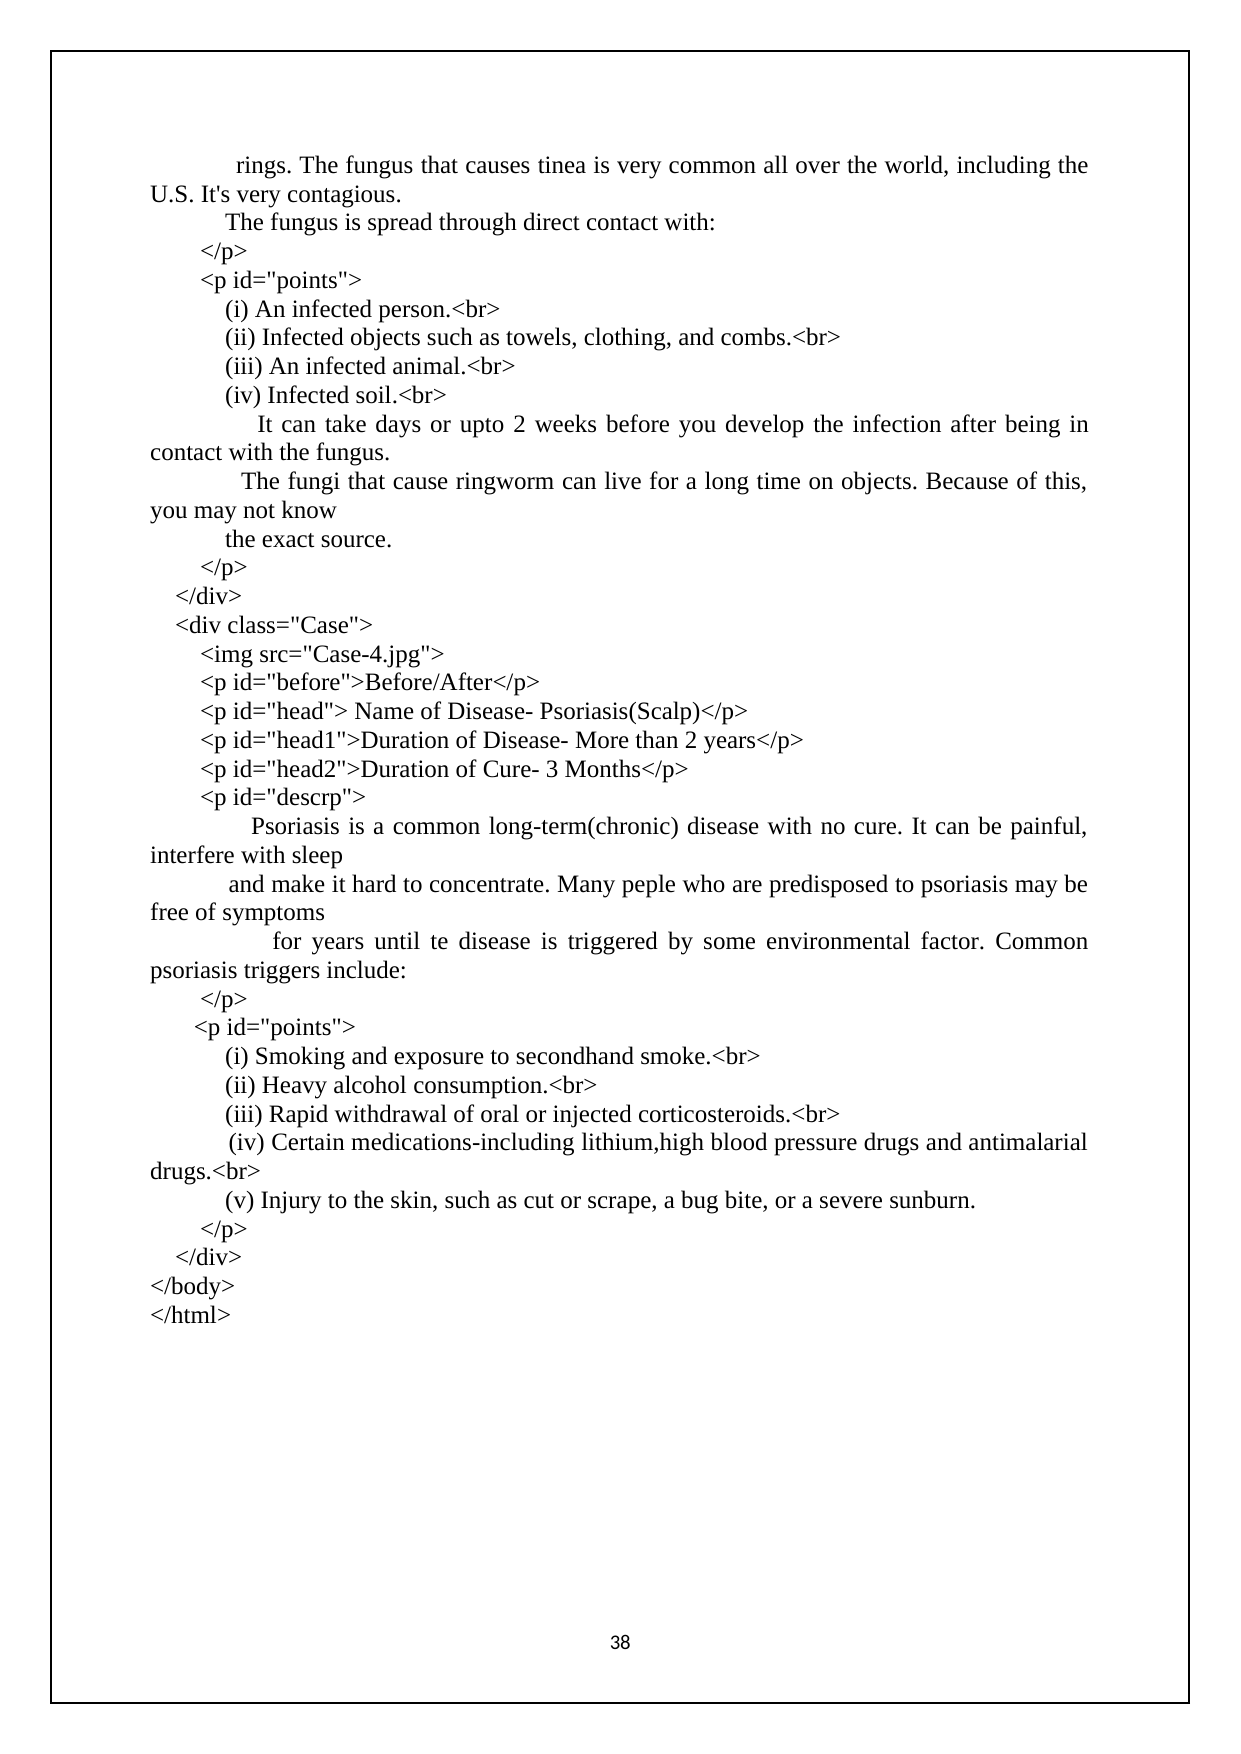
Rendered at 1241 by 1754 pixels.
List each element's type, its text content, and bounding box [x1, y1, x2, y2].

text The fungi that cause ringworm can live for a long time on objects. Because of this, you may not know [150, 466, 1090, 524]
text (v) Injury to the skin, such as cut or scrape, a bug bite, or a severe sunburn. [150, 1185, 1090, 1214]
text <p id="head2">Duration of Cure- 3 Months</p> [150, 754, 1090, 782]
text </div> [150, 581, 1090, 610]
text (i) An infected person.<br> [150, 294, 1090, 322]
text </p> [150, 1214, 1090, 1242]
text </body> [150, 1271, 1090, 1300]
text (iv) Certain medications-including lithium,high blood pressure drugs and antimalarial drugs.<br> [150, 1127, 1090, 1185]
text <img src="Case-4.jpg"> [150, 639, 1090, 667]
text </p> [150, 236, 1090, 265]
text <p id="before">Before/After</p> [150, 667, 1090, 696]
text (iv) Infected soil.<br> [150, 380, 1090, 409]
text <p id="descrp"> [150, 782, 1090, 811]
text (ii) Heavy alcohol consumption.<br> [150, 1070, 1090, 1099]
text (i) Smoking and exposure to secondhand smoke.<br> [150, 1041, 1090, 1070]
text </div> [150, 1242, 1090, 1271]
text <p id="points"> [150, 1012, 1090, 1041]
text and make it hard to concentrate. Many peple who are predisposed to psoriasis may be free of symptoms [150, 869, 1090, 926]
text <div class="Case"> [150, 610, 1090, 639]
text <p id="head1">Duration of Disease- More than 2 years</p> [150, 725, 1090, 754]
text rings. The fungus that causes tinea is very common all over the world, including the U.S. It's very contagious. [150, 150, 1090, 207]
text (iii) Rapid withdrawal of oral or injected corticosteroids.<br> [150, 1099, 1090, 1127]
text </p> [150, 552, 1090, 581]
text It can take days or upto 2 weeks before you develop the infection after being in contact with the fungus. [150, 409, 1090, 466]
text the exact source. [150, 524, 1090, 552]
text The fungus is spread through direct contact with: [150, 207, 1090, 236]
text (iii) An infected animal.<br> [150, 351, 1090, 380]
text <p id="points"> [150, 265, 1090, 294]
text </html> [150, 1300, 1090, 1329]
text <p id="head"> Name of Disease- Psoriasis(Scalp)</p> [150, 696, 1090, 725]
text Psoriasis is a common long-term(chronic) disease with no cure. It can be painful, interfere with sleep [150, 811, 1090, 869]
text for years until te disease is triggered by some environmental factor. Common psoriasis triggers include: [150, 926, 1090, 984]
text (ii) Infected objects such as towels, clothing, and combs.<br> [150, 322, 1090, 351]
text </p> [150, 984, 1090, 1012]
